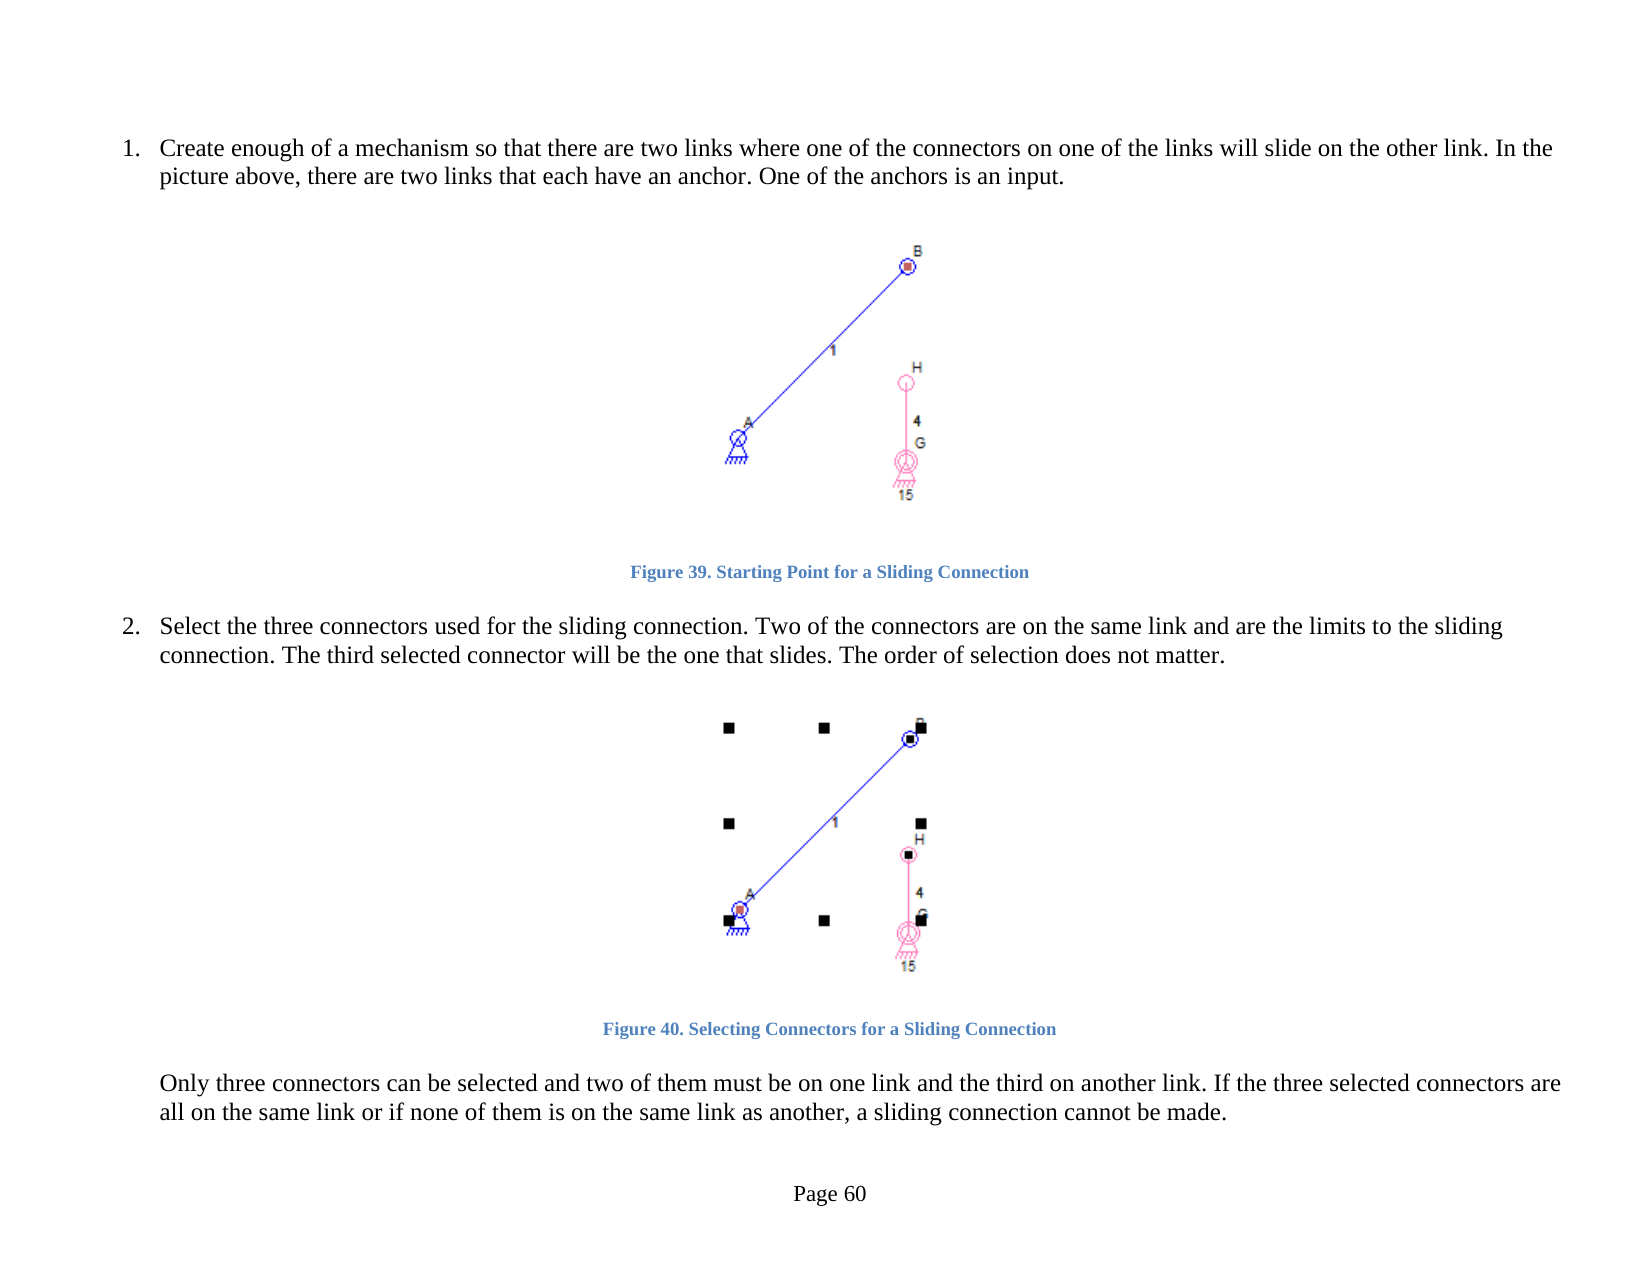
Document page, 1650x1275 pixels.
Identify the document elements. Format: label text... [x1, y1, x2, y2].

text Figure 39. Starting Point for a Sliding Connection [84, 561, 1575, 582]
text Figure 40. Selecting Connectors for a Sliding Connection [84, 1018, 1575, 1039]
picture [671, 219, 988, 532]
text Only three connectors can be selected and two of them must be on one link and the third on another link. If the three selected connectors are all on the same link or if none of them is on the same link as another, a sliding connection cannot be made. [159, 1068, 1575, 1126]
picture [691, 698, 969, 989]
list Create enough of a mechanism so that there are two links where one of the connectors on one of the links will slide on the other link. In the picture above, there are two links that each have an anchor. One of the anchors is an input. [122, 133, 1575, 190]
list Select the three connectors used for the sliding connection. Two of the connectors are on the same link and are the limits to the sliding connection. The third selected connector will be the one that slides. The order of selection does not matter. [122, 611, 1575, 669]
